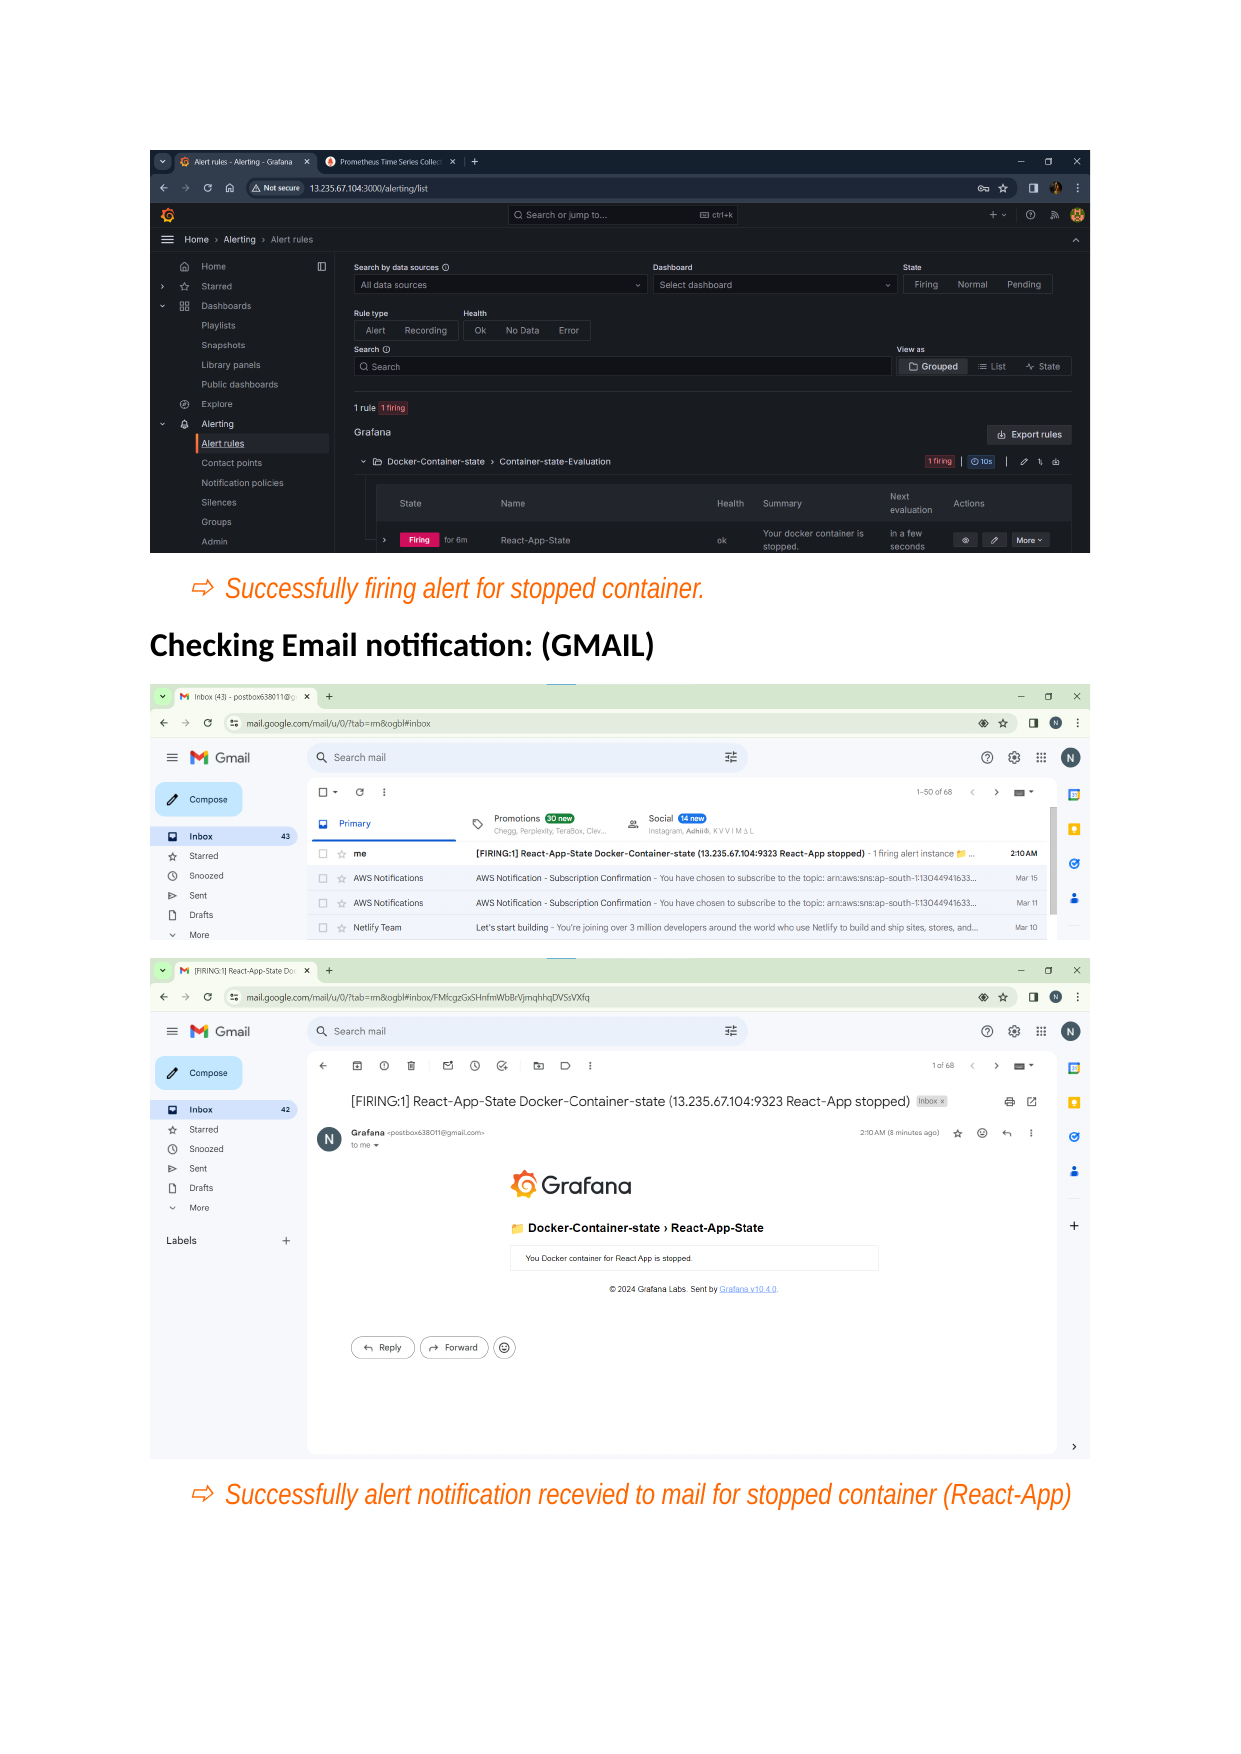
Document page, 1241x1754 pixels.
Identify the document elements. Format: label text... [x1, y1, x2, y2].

text Checking Email notification: (GMAIL) [150, 624, 1090, 665]
list Successfully alert notification recevied to mail for stopped container (React-App) [187, 1477, 1090, 1511]
list Successfully firing alert for stopped container. [187, 571, 1090, 605]
picture [150, 684, 1091, 940]
picture [150, 150, 1091, 553]
picture [150, 958, 1091, 1459]
